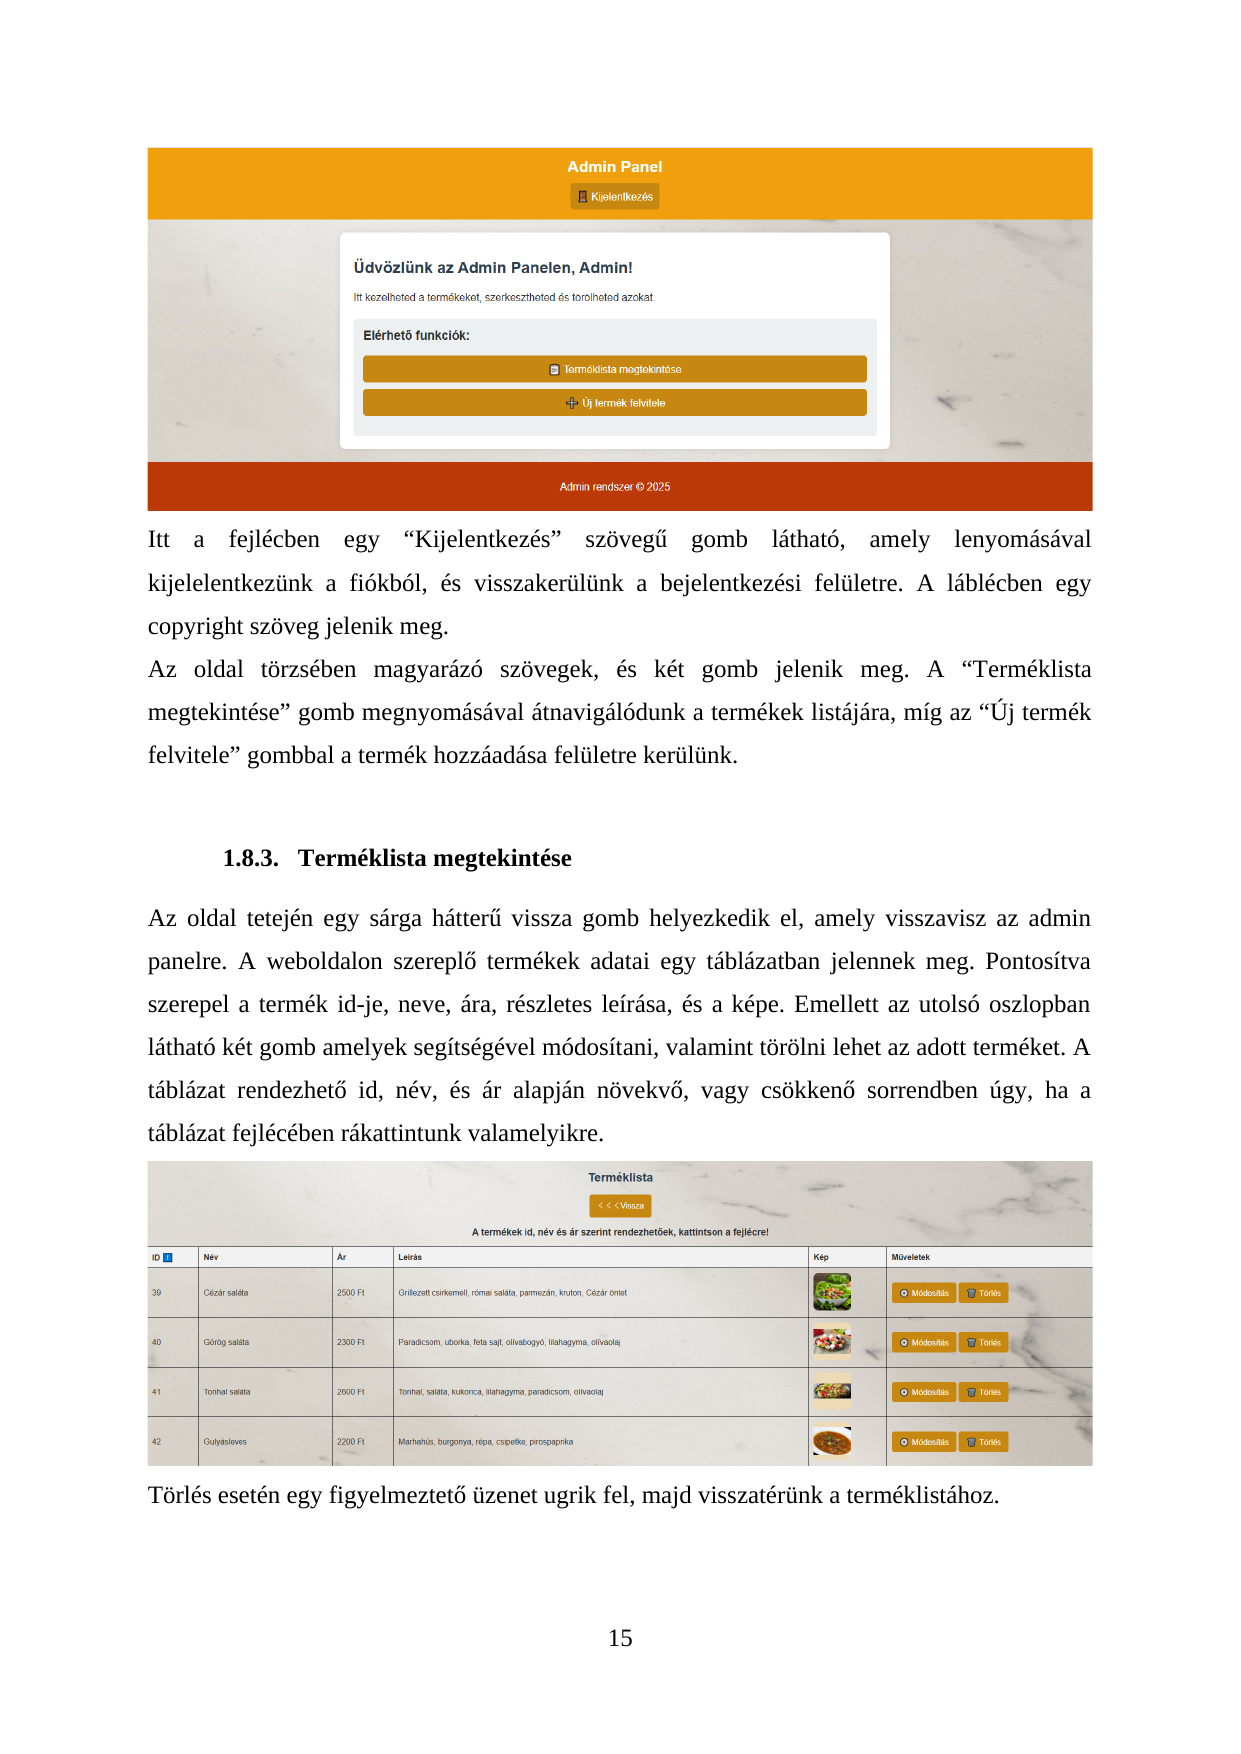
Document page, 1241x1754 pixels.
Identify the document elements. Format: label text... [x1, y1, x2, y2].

picture [147, 1161, 1093, 1466]
picture [147, 147, 1093, 511]
text Itt a fejlécben egy “Kijelentkezés” szövegű gomb látható, amely lenyomásával kijelelentkezünk a fiókból, és visszakerülünk a bejelentkezési felületre. A láblécben egy copyright szöveg jelenik meg. [148, 524, 1092, 639]
text Az oldal tetején egy sárga hátterű vissza gomb helyezkedik el, amely visszavisz az admin panelre. A weboldalon szereplő termékek adatai egy táblázatban jelennek meg. Pontosítva szerepel a termék id-je, neve, ára, részletes leírása, és a képe. Emellett az utolsó oszlopban látható két gomb amelyek segítségével módosítani, valamint törölni lehet az adott terméket. A táblázat rendezhető id, név, és ár alapján növekvő, vagy csökkenő sorrendben úgy, ha a táblázat fejlécében rákattintunk valamelyikre. [148, 903, 1092, 1147]
subtitle Terméklista megtekintése [223, 843, 1092, 872]
text Az oldal törzsében magyarázó szövegek, és két gomb jelenik meg. A “Terméklista megtekintése” gomb megnyomásával átnavigálódunk a termékek listájára, míg az “Új termék felvitele” gombbal a termék hozzáadása felületre kerülünk. [148, 654, 1092, 769]
text Törlés esetén egy figyelmeztető üzenet ugrik fel, majd visszatérünk a terméklistához. [148, 1480, 1092, 1509]
